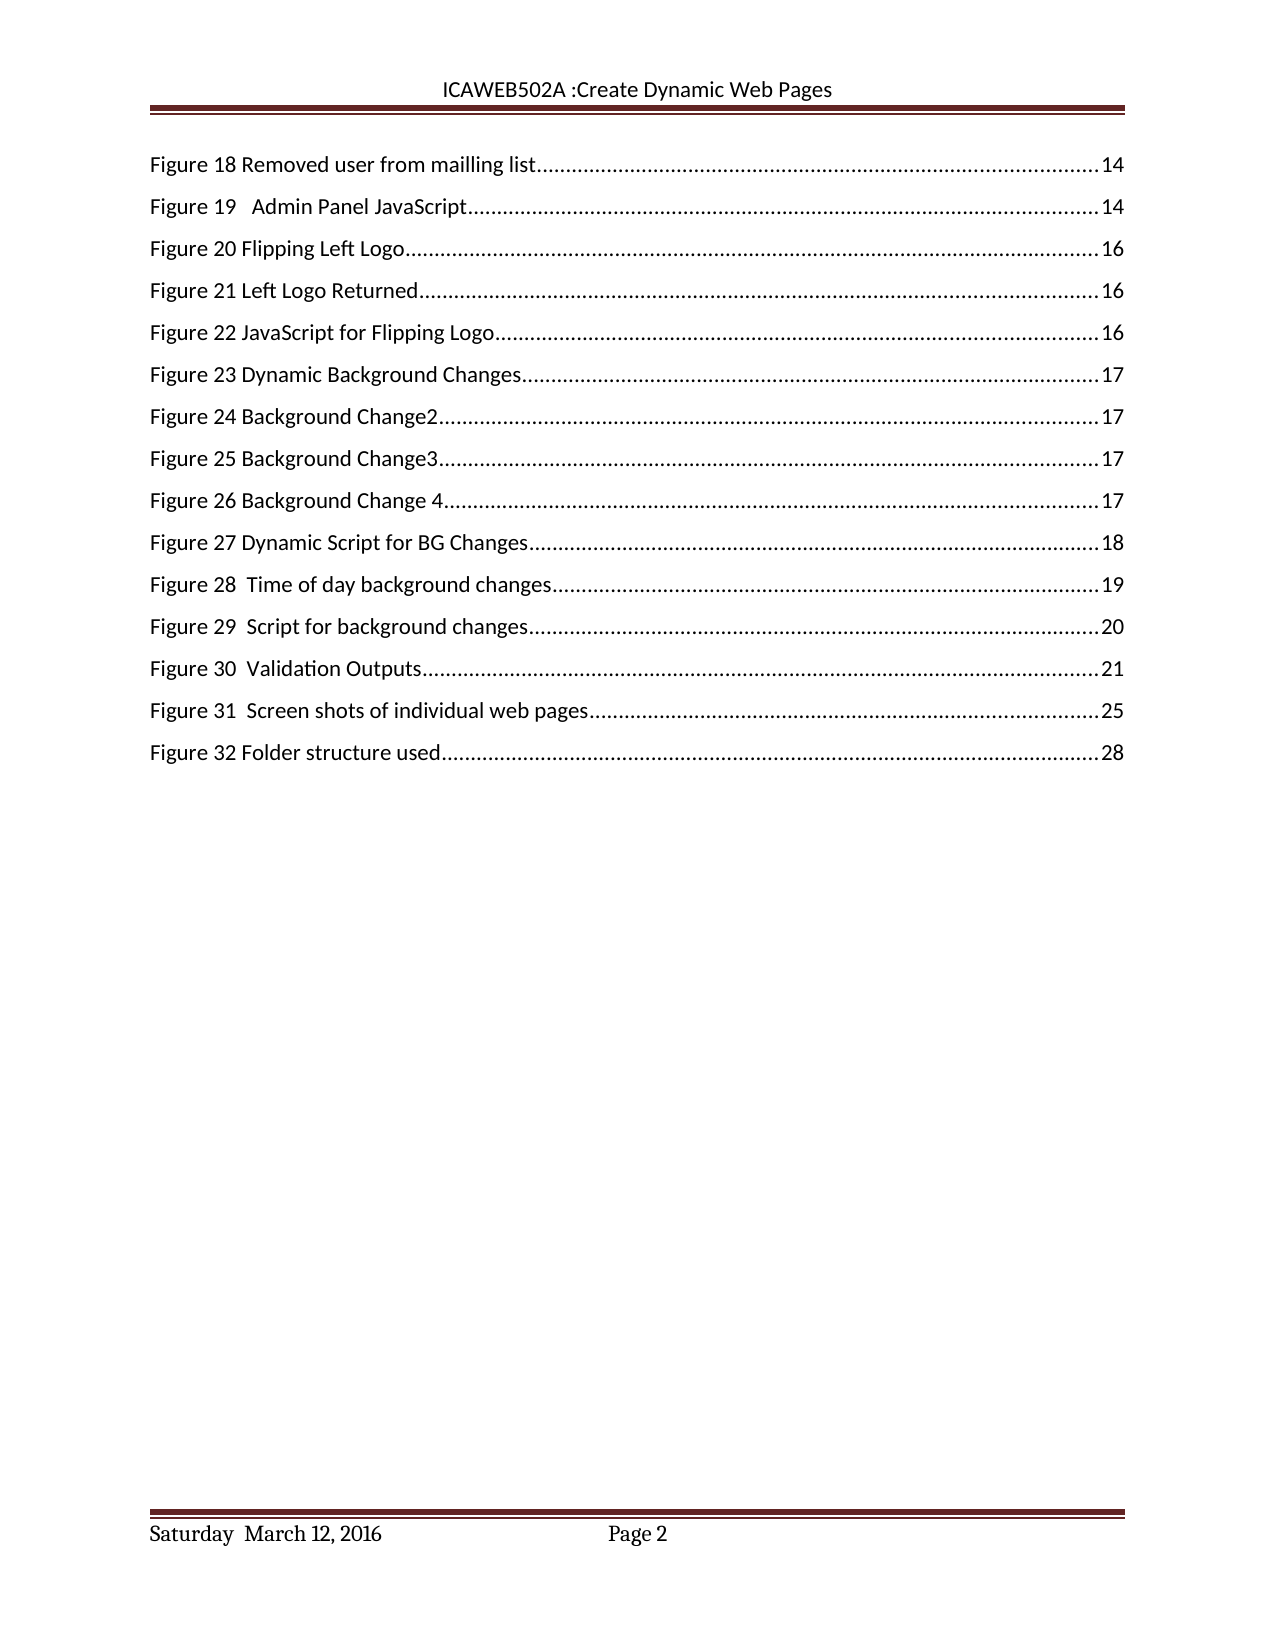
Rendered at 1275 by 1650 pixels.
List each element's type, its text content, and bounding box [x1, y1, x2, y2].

text Figure 28 Time of day background changes 19 [150, 570, 1125, 598]
text Figure 19 Admin Panel JavaScript 14 [150, 192, 1125, 220]
text Figure 27 Dynamic Script for BG Changes 18 [150, 528, 1125, 556]
text Figure 23 Dynamic Background Changes 17 [150, 360, 1125, 388]
text Figure 22 JavaScript for Flipping Logo 16 [150, 318, 1125, 346]
text Figure 25 Background Change3 17 [150, 444, 1125, 472]
text Figure 32 Folder structure used 28 [150, 738, 1125, 766]
text Figure 31 Screen shots of individual web pages 25 [150, 696, 1125, 724]
text Figure 29 Script for background changes 20 [150, 612, 1125, 640]
text Figure 26 Background Change 4 17 [150, 486, 1125, 514]
text Figure 20 Flipping Left Logo 16 [150, 234, 1125, 262]
text Figure 24 Background Change2 17 [150, 402, 1125, 430]
text Figure 21 Left Logo Returned 16 [150, 276, 1125, 304]
text Figure 30 Validation Outputs 21 [150, 654, 1125, 682]
text Figure 18 Removed user from mailling list 14 [150, 150, 1125, 178]
